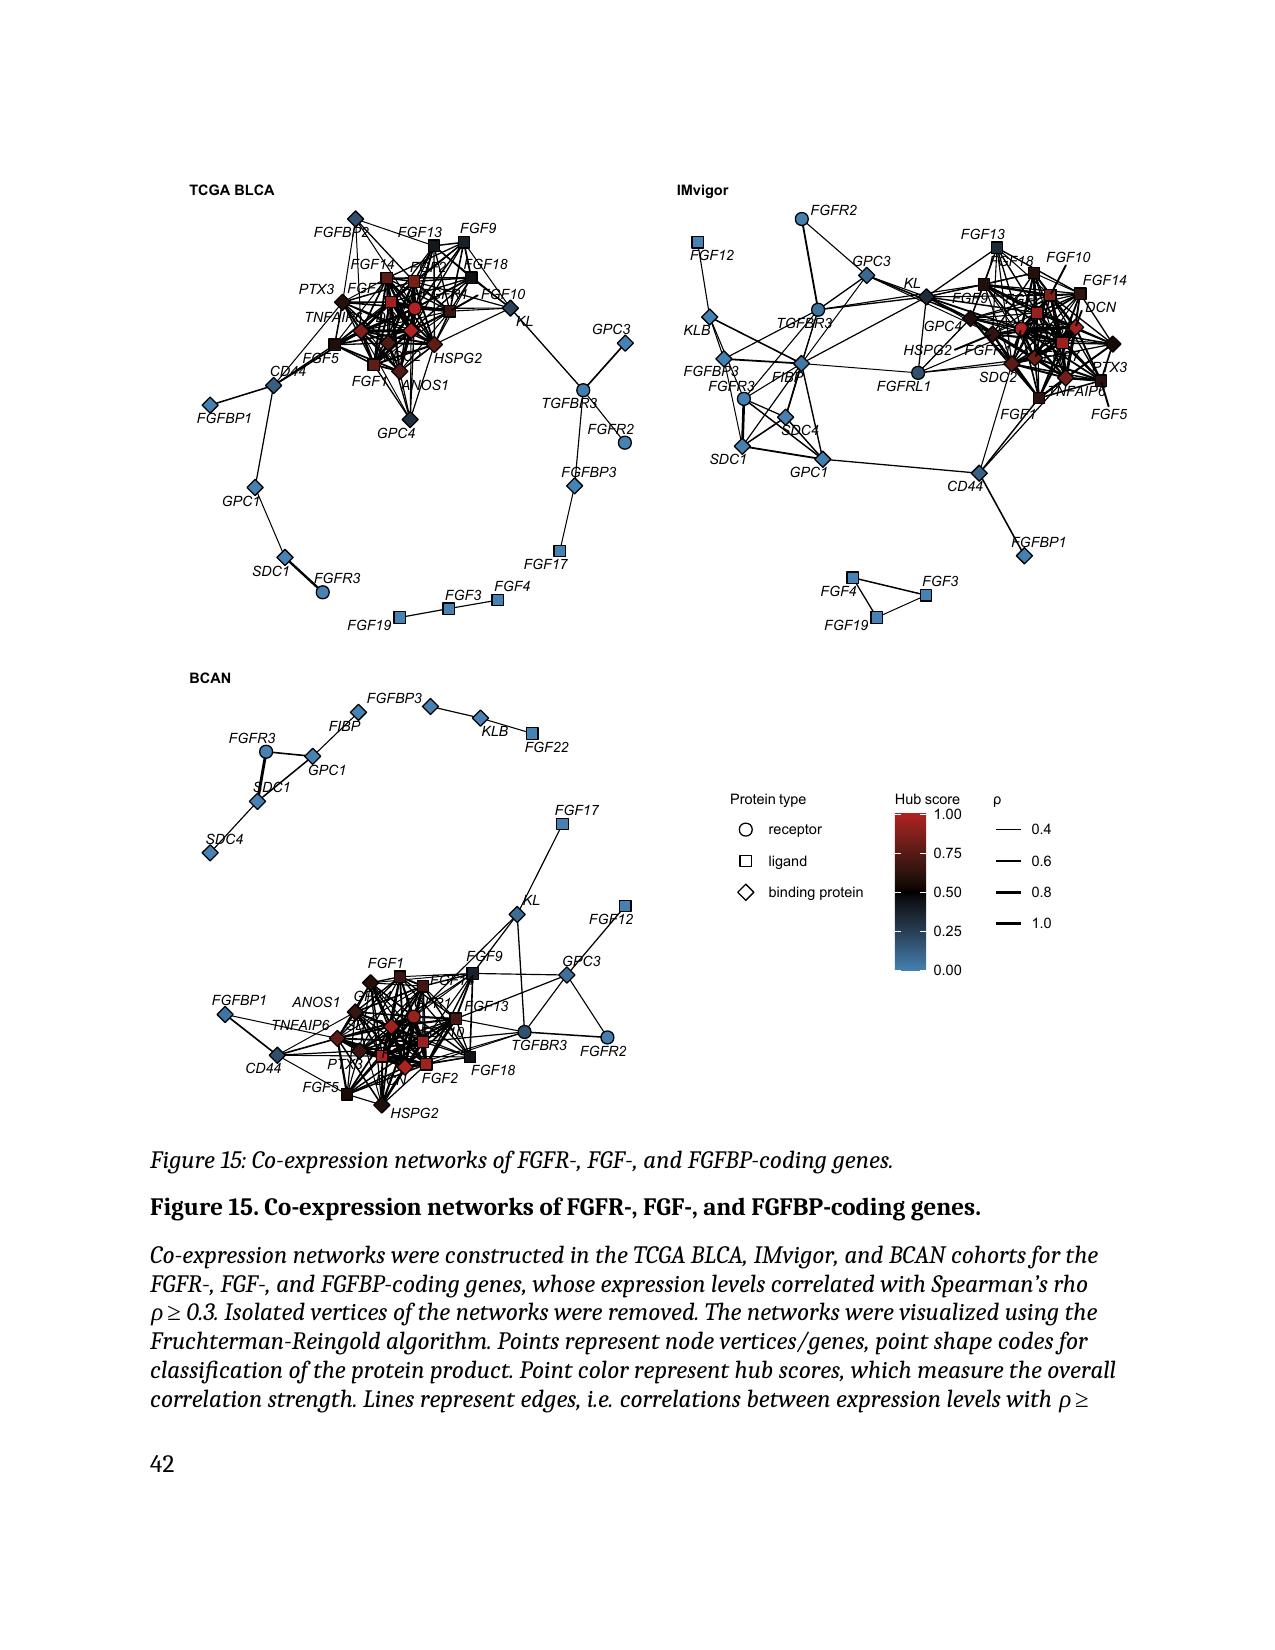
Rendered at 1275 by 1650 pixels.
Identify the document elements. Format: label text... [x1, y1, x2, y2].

text Figure 15: Co-expression networks of FGFR-, FGF-, and FGFBP-coding genes. [150, 1146, 1125, 1174]
text Figure 15. Co-expression networks of FGFR-, FGF-, and FGFBP-coding genes. [150, 1193, 1125, 1222]
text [150, 1241, 1125, 1413]
